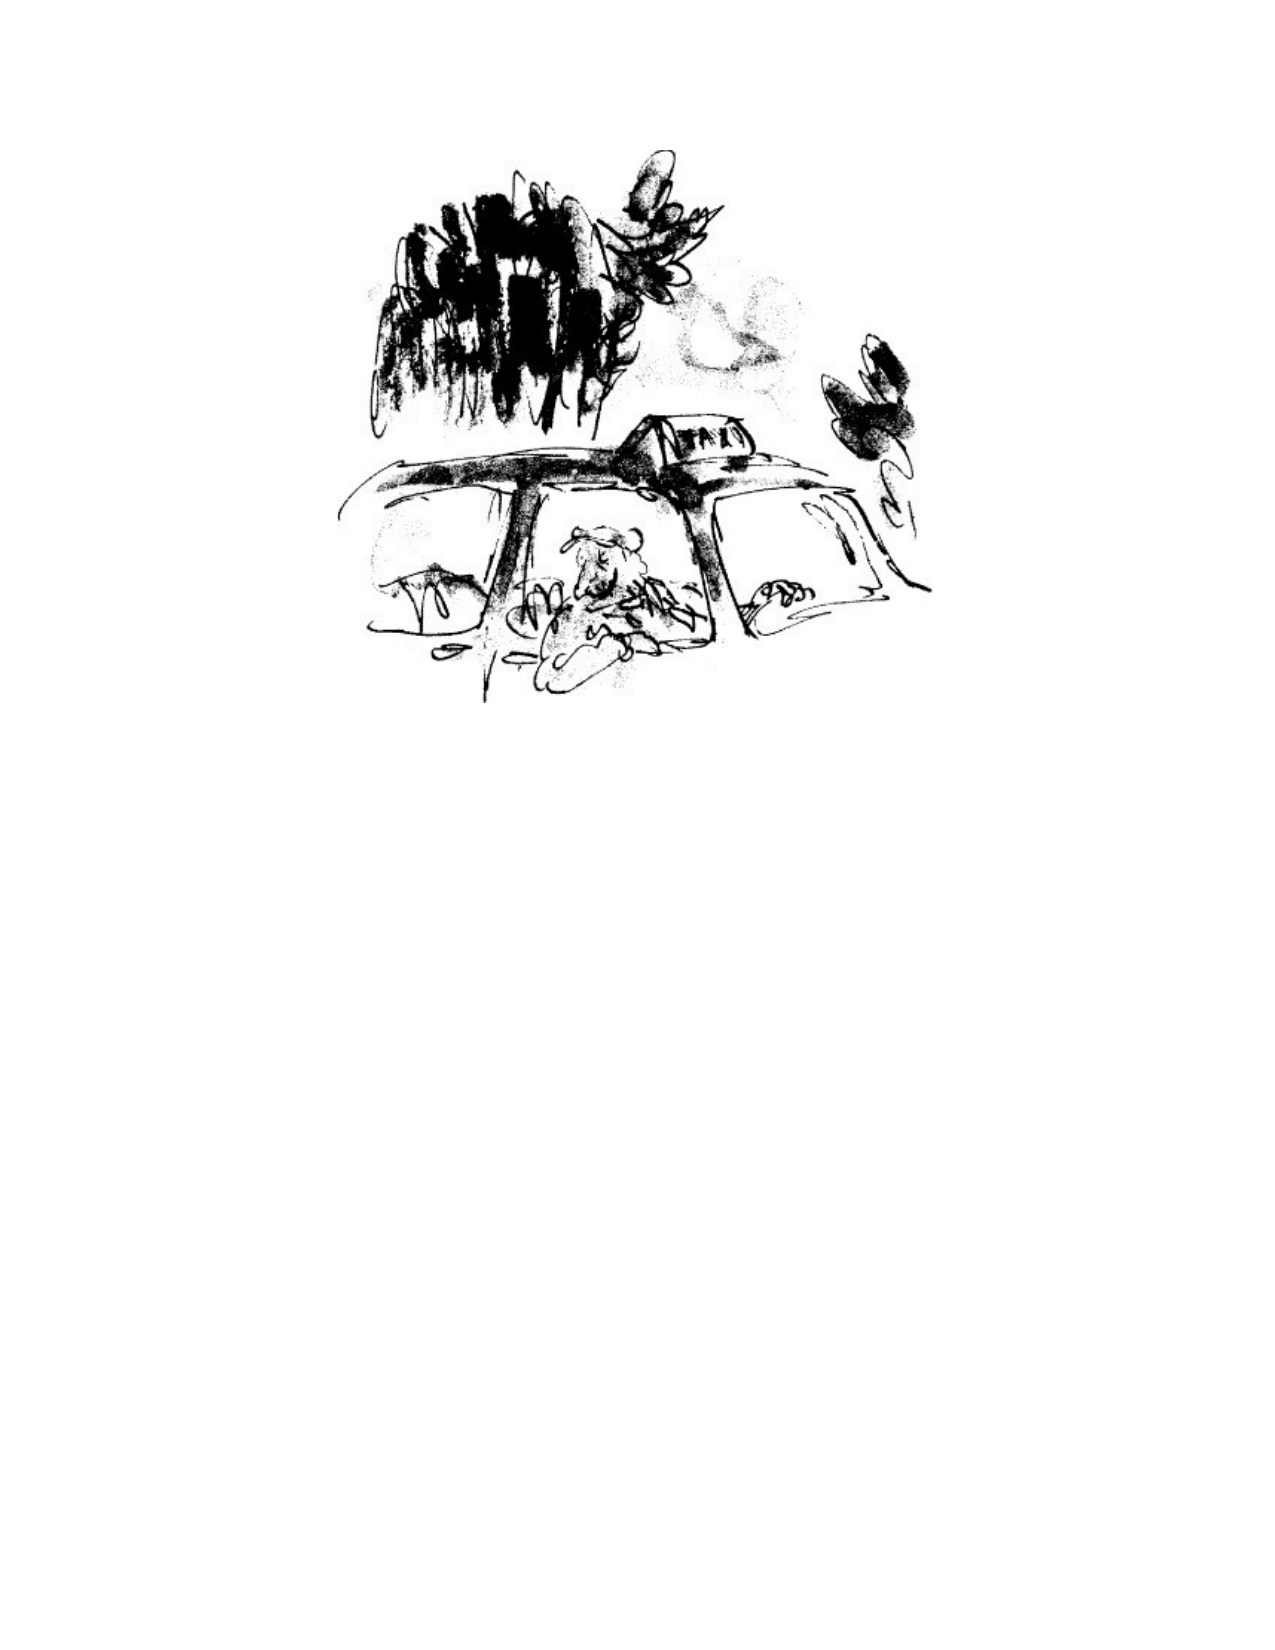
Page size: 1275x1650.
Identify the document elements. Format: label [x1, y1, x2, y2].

picture [337, 150, 933, 703]
